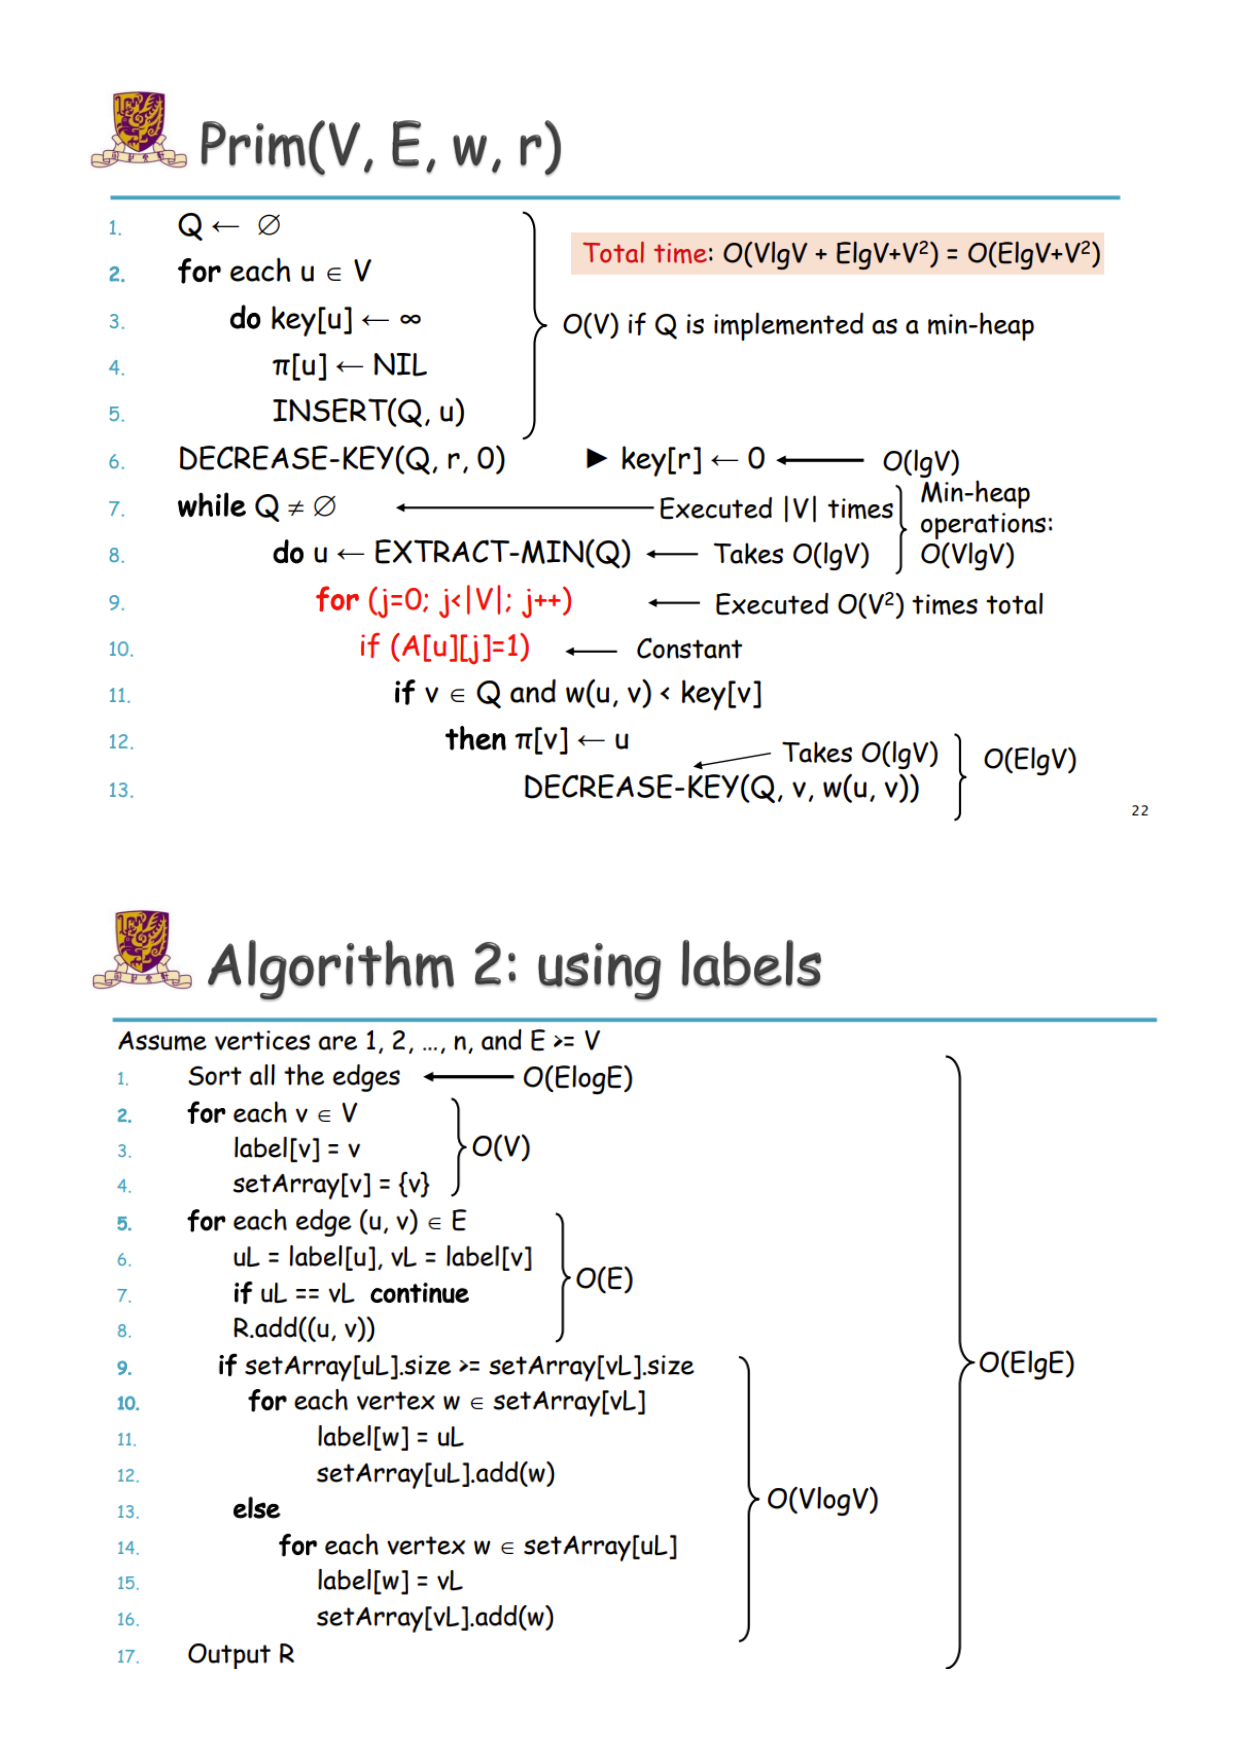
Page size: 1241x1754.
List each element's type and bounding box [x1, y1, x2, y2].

picture [75, 860, 1166, 1669]
picture [75, 80, 1166, 834]
